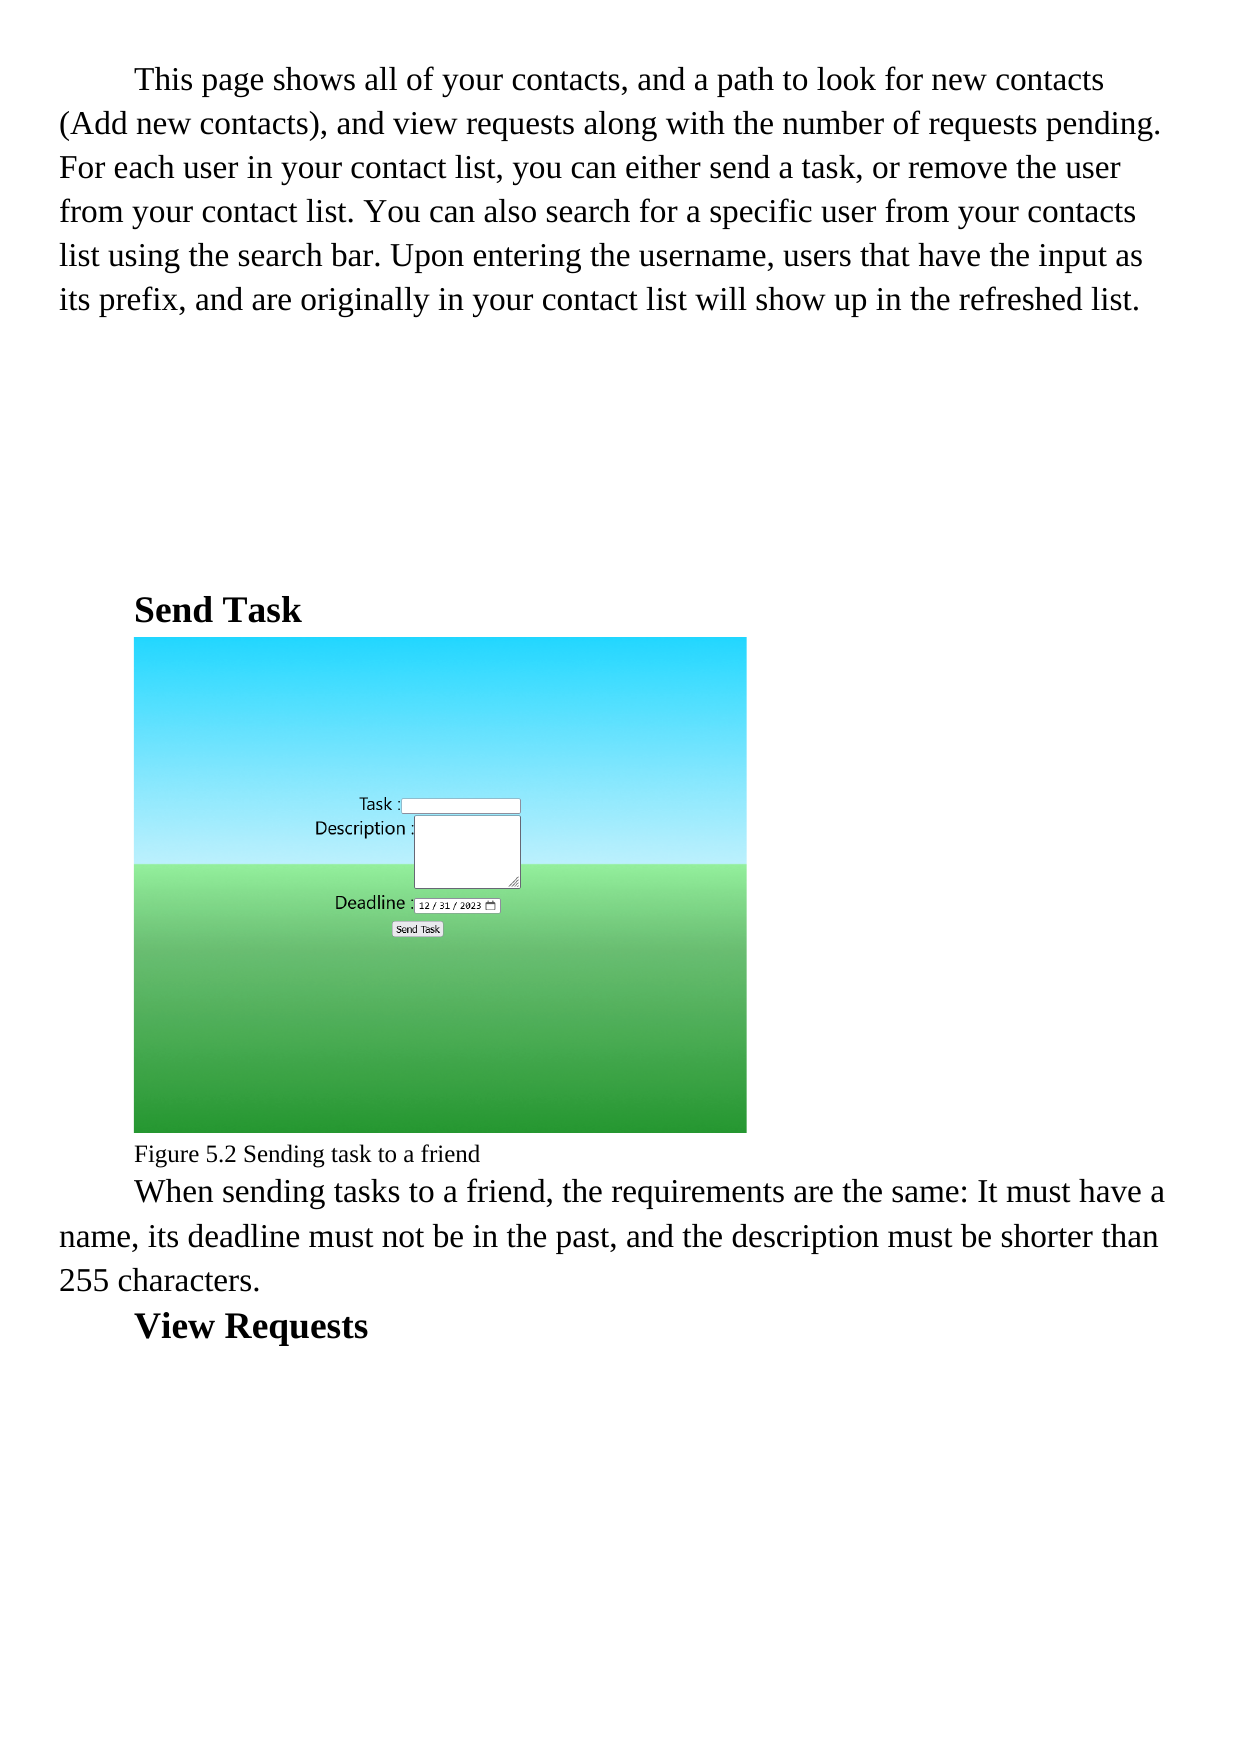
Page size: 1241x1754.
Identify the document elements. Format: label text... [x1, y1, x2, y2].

picture [133, 637, 747, 1133]
text Figure 5.2 Sending task to a friend [59, 1139, 1181, 1167]
text Send Task [59, 588, 1181, 631]
text View Requests [59, 1304, 1181, 1347]
text This page shows all of your contacts, and a path to look for new contacts (Add new contacts), and view requests along with the number of requests pending. For each user in your contact list, you can either send a task, or remove the user from your contact list. You can also search for a specific user from your contacts list using the search bar. Upon entering the username, users that have the input as its prefix, and are originally in your contact list will show up in the refreshed list. [59, 59, 1181, 318]
text When sending tasks to a friend, the requirements are the same: It must have a name, its deadline must not be in the past, and the description must be shorter than 255 characters. [59, 1172, 1181, 1298]
